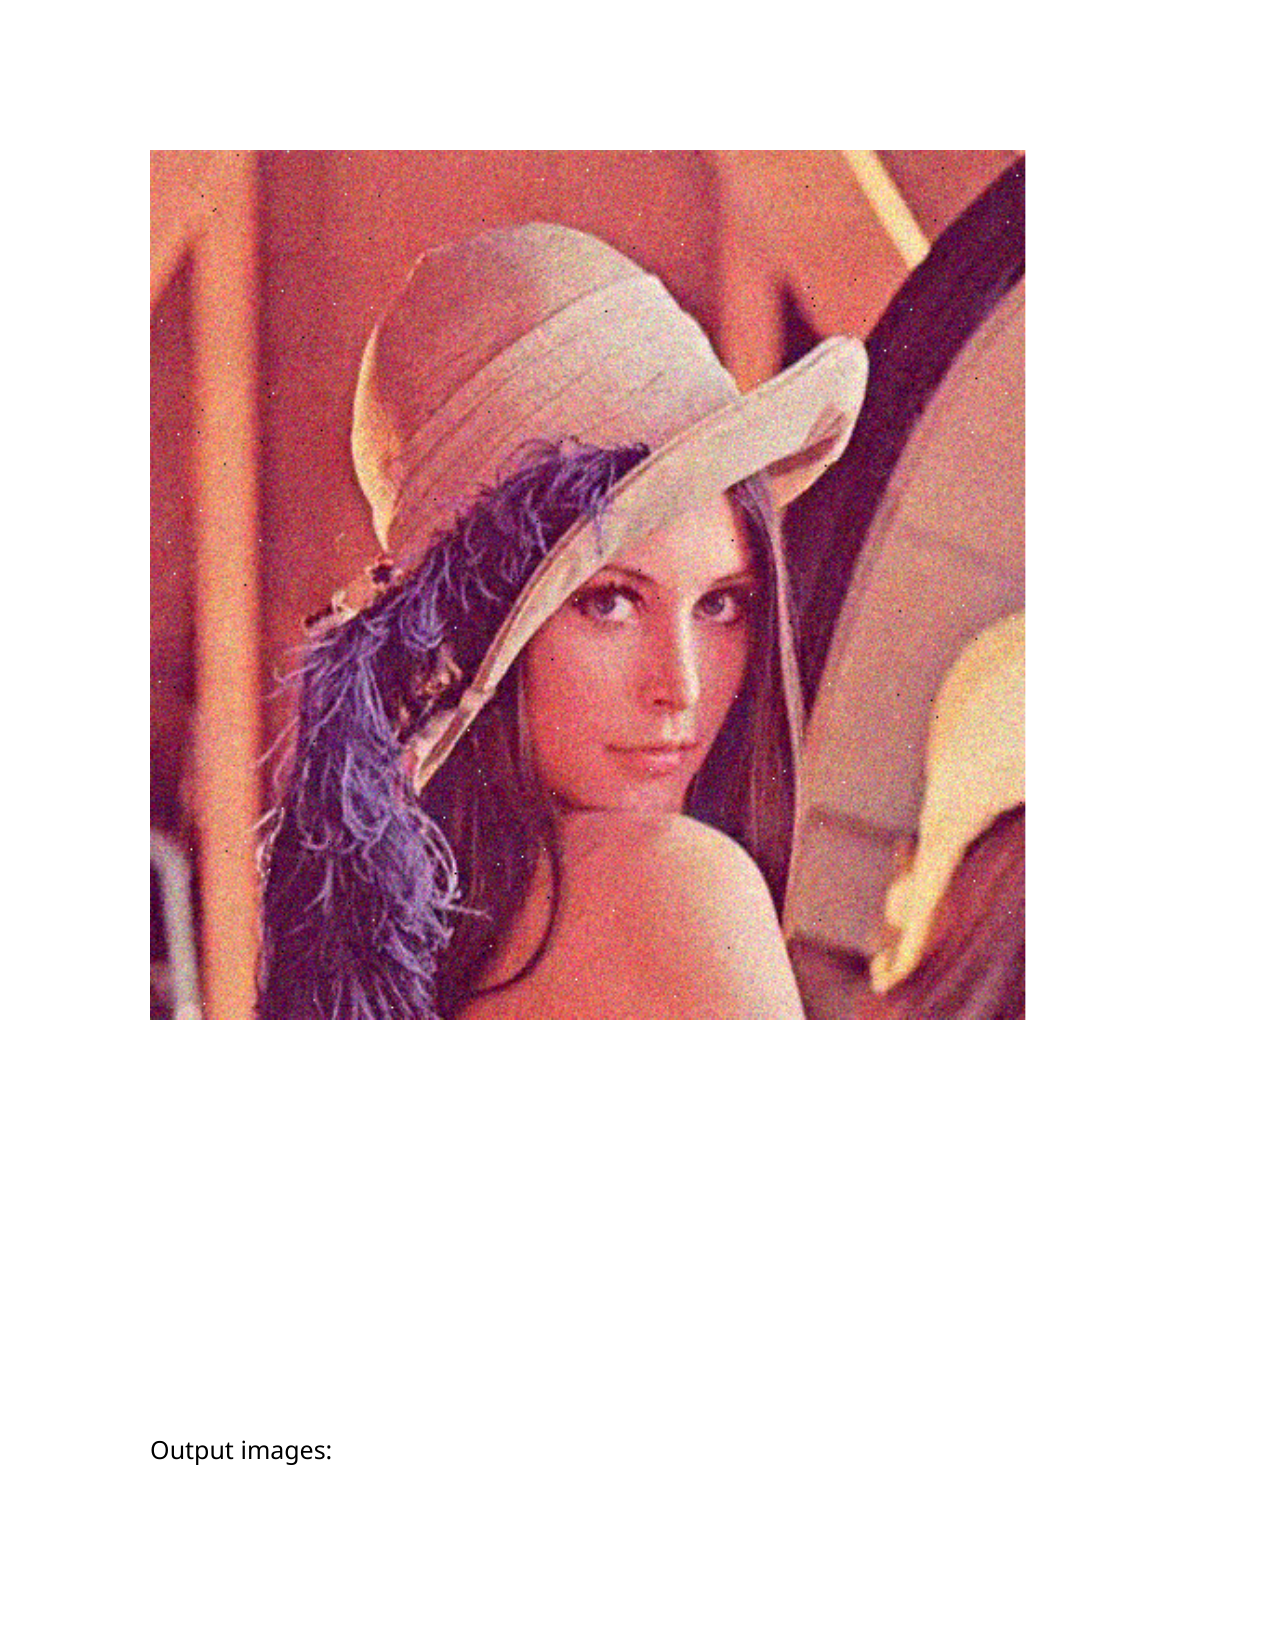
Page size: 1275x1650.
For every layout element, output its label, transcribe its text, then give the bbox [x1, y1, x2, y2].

picture [150, 150, 1026, 1020]
text Output images: [150, 1433, 1125, 1467]
